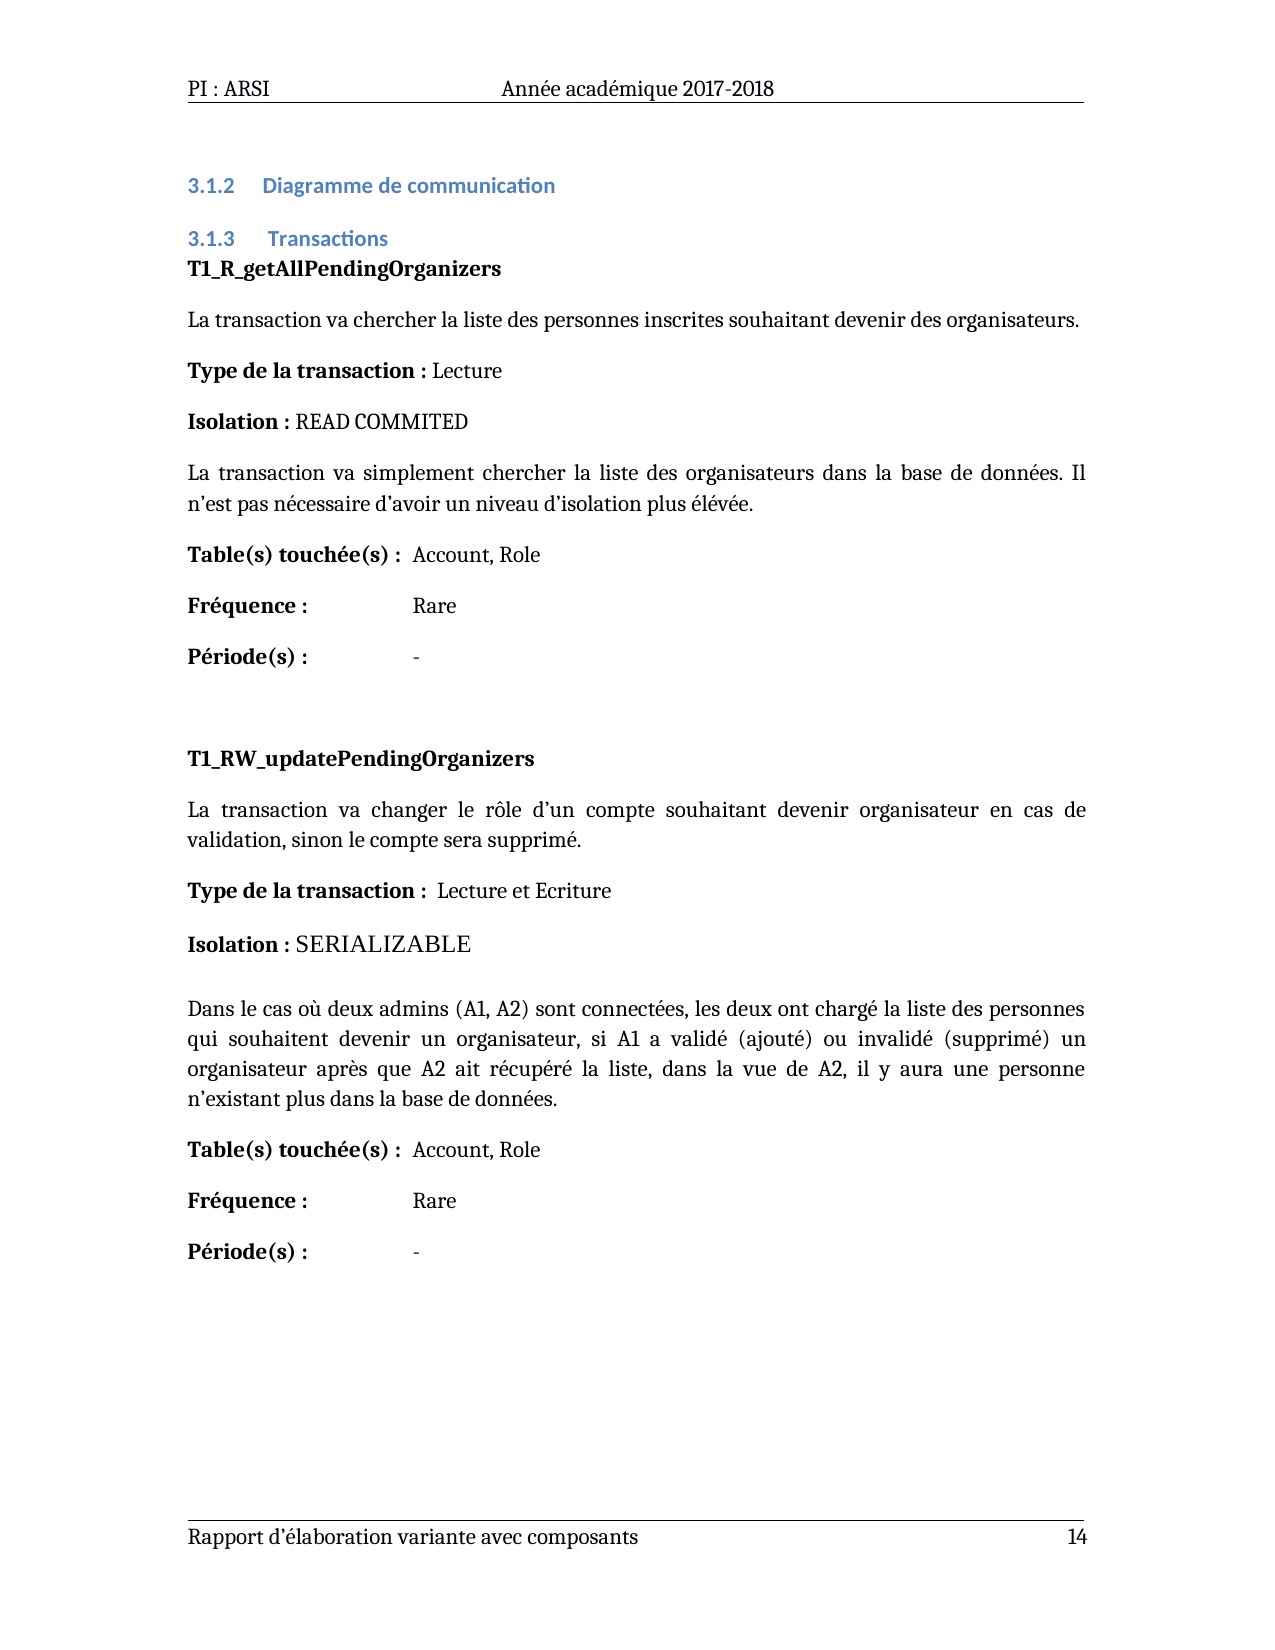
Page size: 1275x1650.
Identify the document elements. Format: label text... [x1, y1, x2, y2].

text T1_R_getAllPendingOrganizers [187, 256, 1087, 282]
subtitle Transactions [187, 224, 1087, 252]
text Période(s) : - [187, 643, 1087, 670]
text Isolation : READ COMMITED [187, 409, 1087, 436]
text Isolation : SERIALIZABLE [187, 929, 1087, 958]
text Table(s) touchée(s) : Account, Role [187, 1137, 1087, 1163]
text Table(s) touchée(s) : Account, Role [187, 541, 1087, 568]
text Type de la transaction : Lecture et Ecriture [187, 878, 1087, 904]
text Dans le cas où deux admins (A1, A2) sont connectées, les deux ont chargé la liste des personnes qui souhaitent devenir un organisateur, si A1 a validé (ajouté) ou invalidé (supprimé) un organisateur après que A2 ait récupéré la liste, dans la vue de A2, il y aura une personne n’existant plus dans la base de données. [187, 995, 1087, 1112]
text Période(s) : - [187, 1239, 1087, 1265]
text Fréquence : Rare [187, 592, 1087, 619]
text Fréquence : Rare [187, 1188, 1087, 1214]
text La transaction va changer le rôle d’un compte souhaitant devenir organisateur en cas de validation, sinon le compte sera supprimé. [187, 797, 1087, 853]
text La transaction va chercher la liste des personnes inscrites souhaitant devenir des organisateurs. [187, 307, 1087, 333]
subtitle Diagramme de communication [187, 171, 1087, 199]
text T1_RW_updatePendingOrganizers [187, 746, 1087, 772]
text La transaction va simplement chercher la liste des organisateurs dans la base de données. Il n’est pas nécessaire d’avoir un niveau d’isolation plus élévée. [187, 460, 1087, 517]
text Type de la transaction : Lecture [187, 358, 1087, 384]
